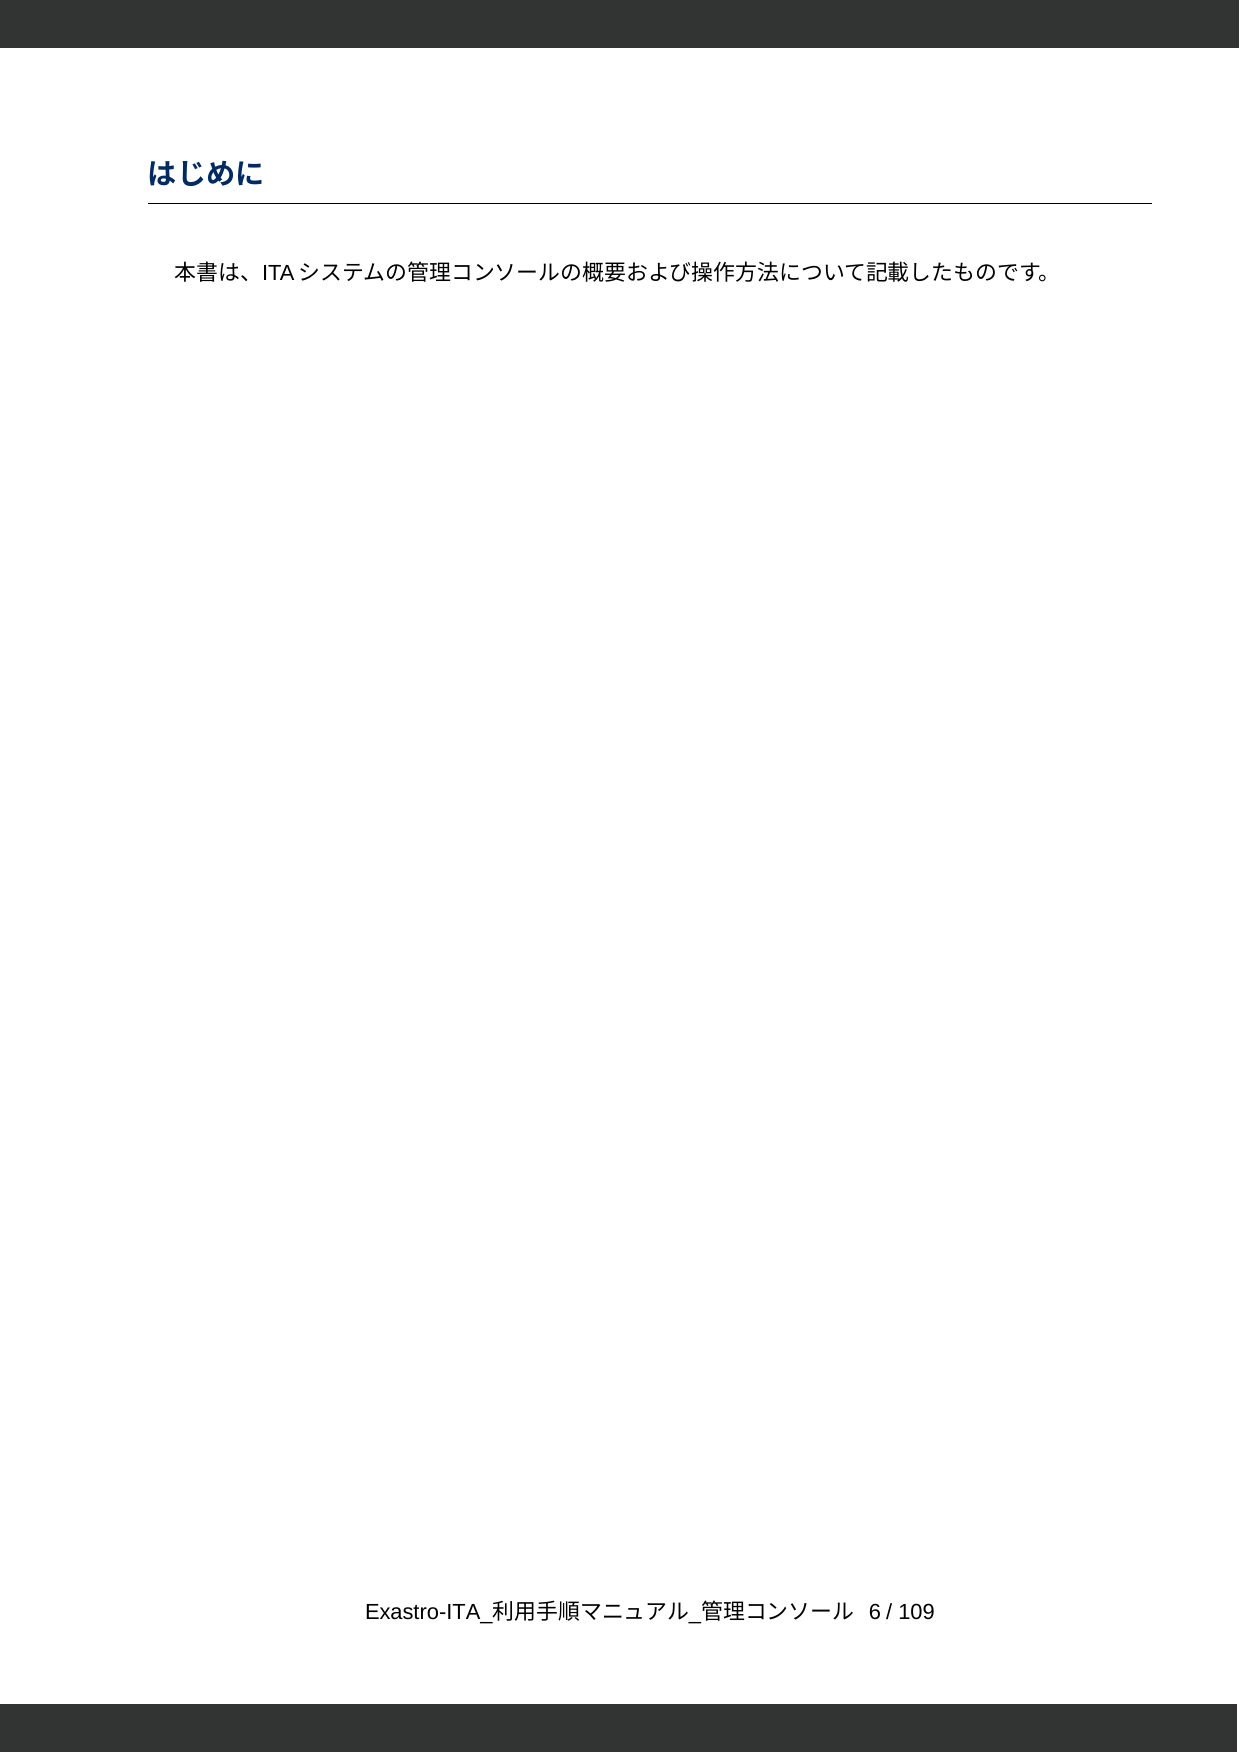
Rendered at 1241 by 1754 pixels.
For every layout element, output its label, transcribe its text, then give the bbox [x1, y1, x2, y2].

picture [0, 1704, 1237, 1752]
picture [0, 0, 1239, 48]
text はじめに [148, 142, 1152, 203]
text 本書は、ITAシステムの管理コンソールの概要および操作方法について記載したものです。 [174, 241, 1152, 300]
